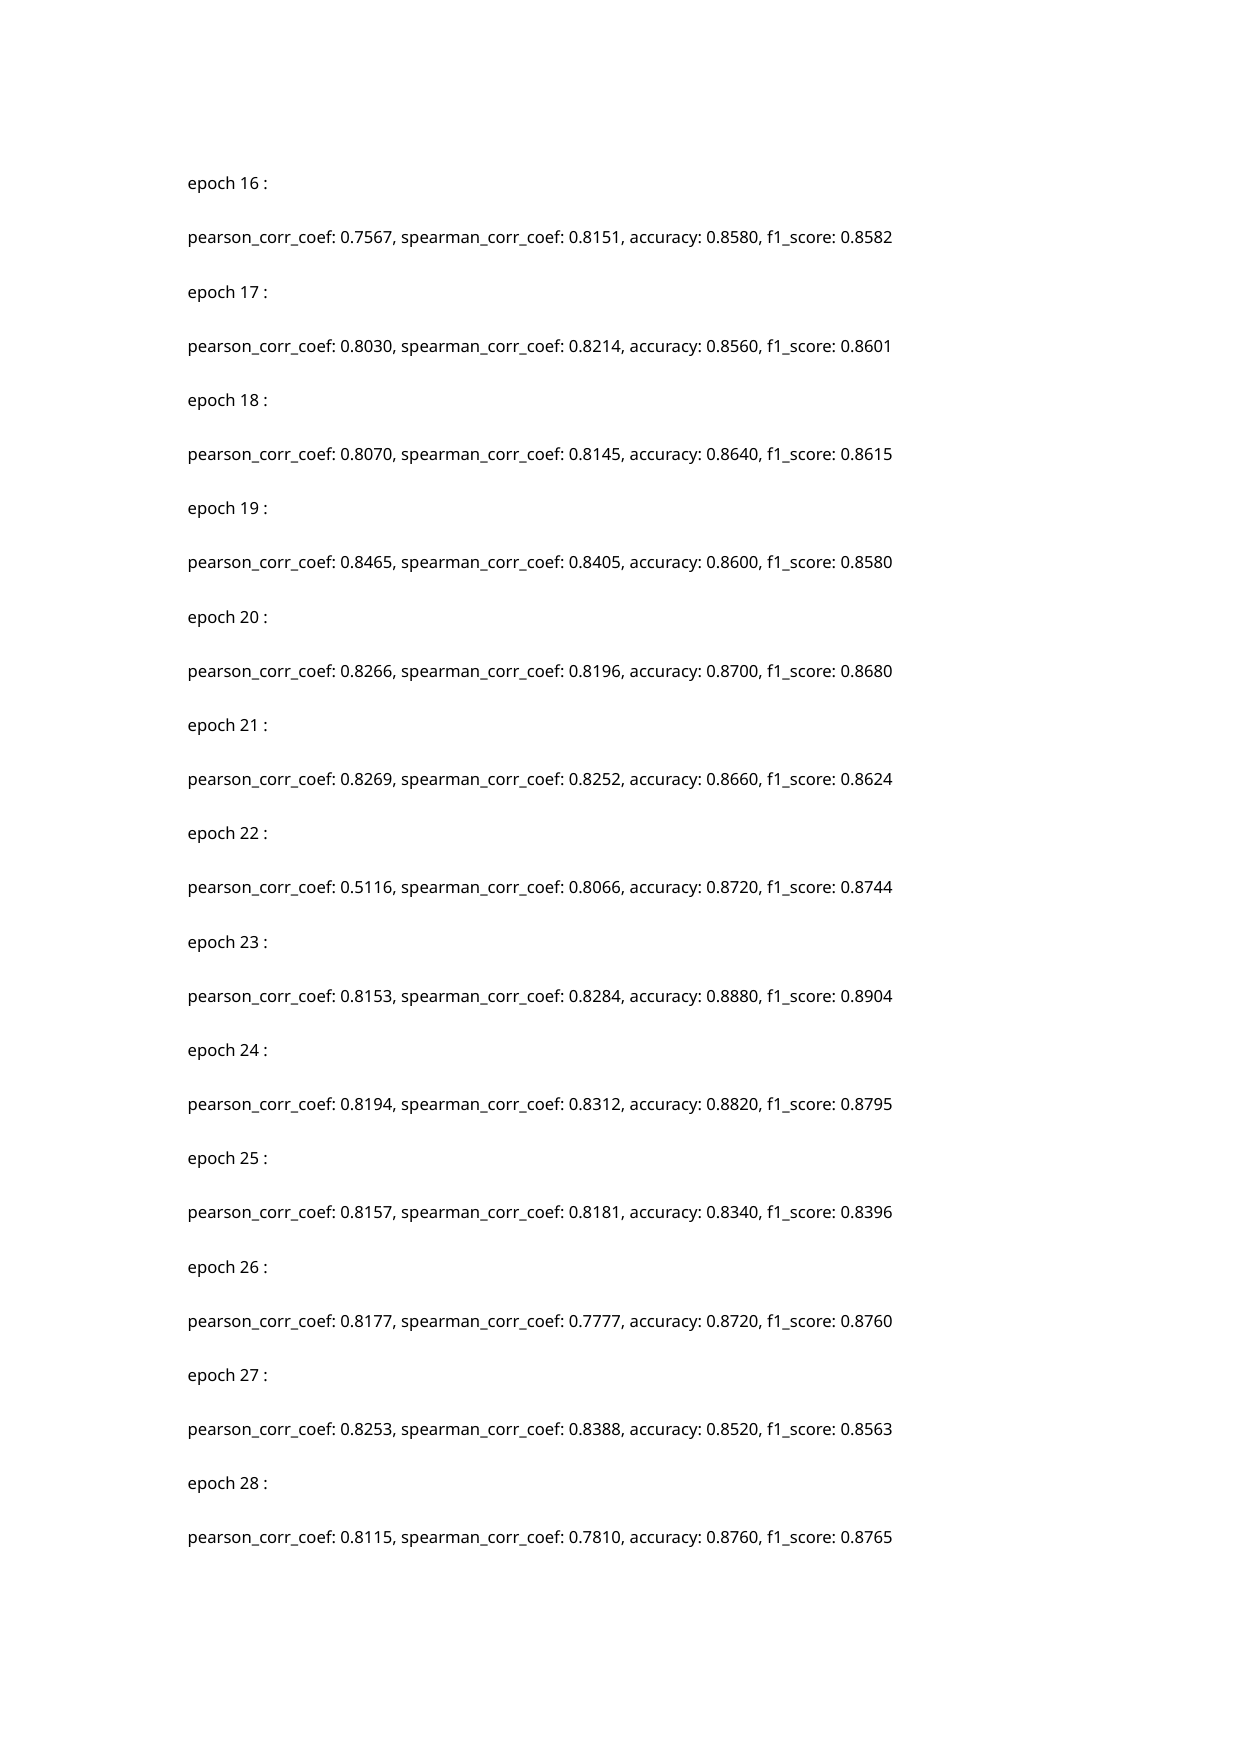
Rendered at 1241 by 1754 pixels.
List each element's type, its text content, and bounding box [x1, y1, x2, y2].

text epoch 24 : [187, 1031, 1053, 1069]
text pearson_corr_coef: 0.8153, spearman_corr_coef: 0.8284, accuracy: 0.8880, f1_score: 0.8904 [187, 977, 1053, 1014]
text epoch 18 : [187, 381, 1053, 419]
text epoch 23 : [187, 923, 1053, 960]
text pearson_corr_coef: 0.8115, spearman_corr_coef: 0.7810, accuracy: 0.8760, f1_score: 0.8765 [187, 1519, 1053, 1556]
text pearson_corr_coef: 0.8266, spearman_corr_coef: 0.8196, accuracy: 0.8700, f1_score: 0.8680 [187, 652, 1053, 689]
text pearson_corr_coef: 0.7567, spearman_corr_coef: 0.8151, accuracy: 0.8580, f1_score: 0.8582 [187, 219, 1053, 256]
text epoch 26 : [187, 1248, 1053, 1285]
text epoch 21 : [187, 706, 1053, 744]
text epoch 20 : [187, 598, 1053, 635]
text pearson_corr_coef: 0.8269, spearman_corr_coef: 0.8252, accuracy: 0.8660, f1_score: 0.8624 [187, 760, 1053, 798]
text epoch 19 : [187, 489, 1053, 527]
text epoch 17 : [187, 273, 1053, 310]
text pearson_corr_coef: 0.8465, spearman_corr_coef: 0.8405, accuracy: 0.8600, f1_score: 0.8580 [187, 544, 1053, 581]
text pearson_corr_coef: 0.8194, spearman_corr_coef: 0.8312, accuracy: 0.8820, f1_score: 0.8795 [187, 1085, 1053, 1123]
text epoch 22 : [187, 814, 1053, 852]
text epoch 28 : [187, 1464, 1053, 1502]
text pearson_corr_coef: 0.5116, spearman_corr_coef: 0.8066, accuracy: 0.8720, f1_score: 0.8744 [187, 869, 1053, 906]
text pearson_corr_coef: 0.8177, spearman_corr_coef: 0.7777, accuracy: 0.8720, f1_score: 0.8760 [187, 1302, 1053, 1339]
text epoch 16 : [187, 164, 1053, 202]
text pearson_corr_coef: 0.8030, spearman_corr_coef: 0.8214, accuracy: 0.8560, f1_score: 0.8601 [187, 327, 1053, 364]
text epoch 27 : [187, 1356, 1053, 1394]
text pearson_corr_coef: 0.8253, spearman_corr_coef: 0.8388, accuracy: 0.8520, f1_score: 0.8563 [187, 1410, 1053, 1448]
text pearson_corr_coef: 0.8070, spearman_corr_coef: 0.8145, accuracy: 0.8640, f1_score: 0.8615 [187, 435, 1053, 473]
text epoch 25 : [187, 1139, 1053, 1177]
text pearson_corr_coef: 0.8157, spearman_corr_coef: 0.8181, accuracy: 0.8340, f1_score: 0.8396 [187, 1194, 1053, 1231]
